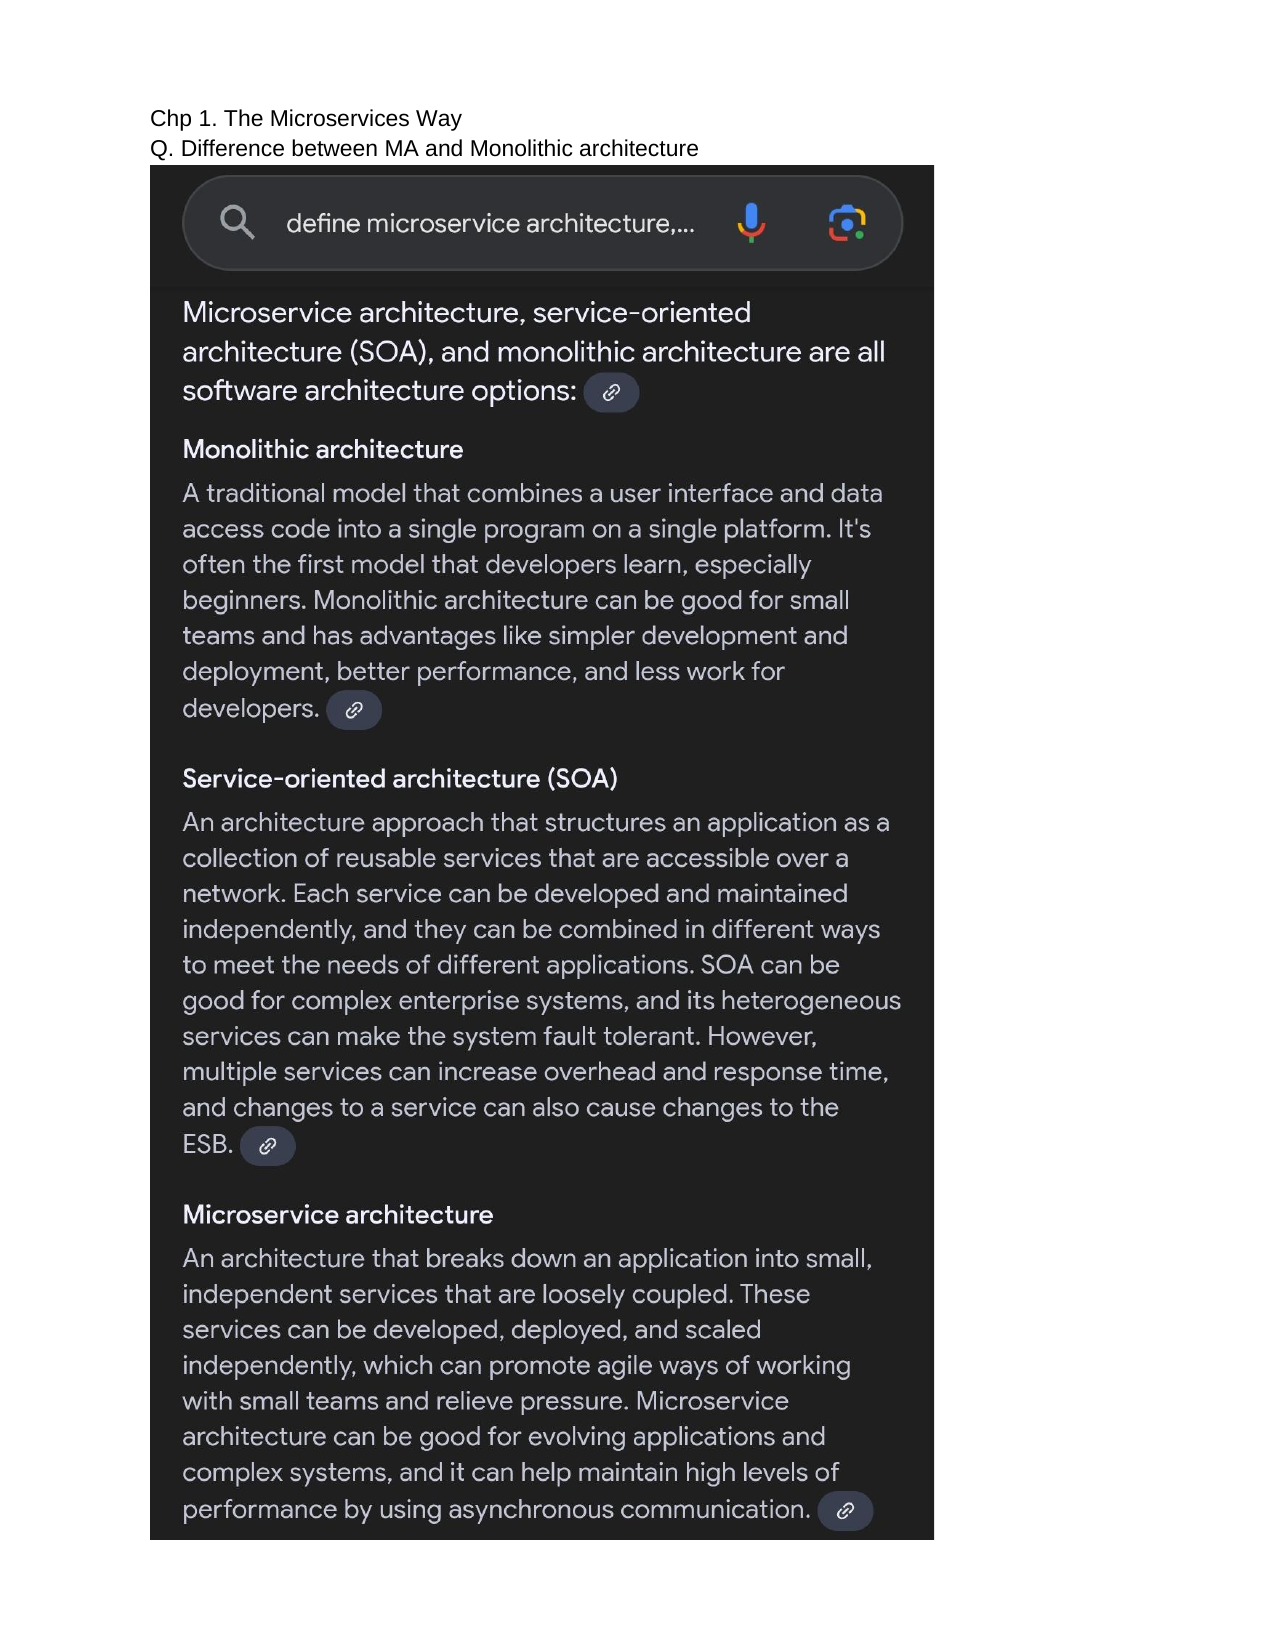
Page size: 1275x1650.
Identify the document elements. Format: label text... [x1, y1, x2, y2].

picture [150, 165, 935, 1540]
text Q. Difference between MA and Monolithic architecture [150, 135, 1125, 162]
text Chp 1. The Microservices Way [150, 105, 1125, 132]
